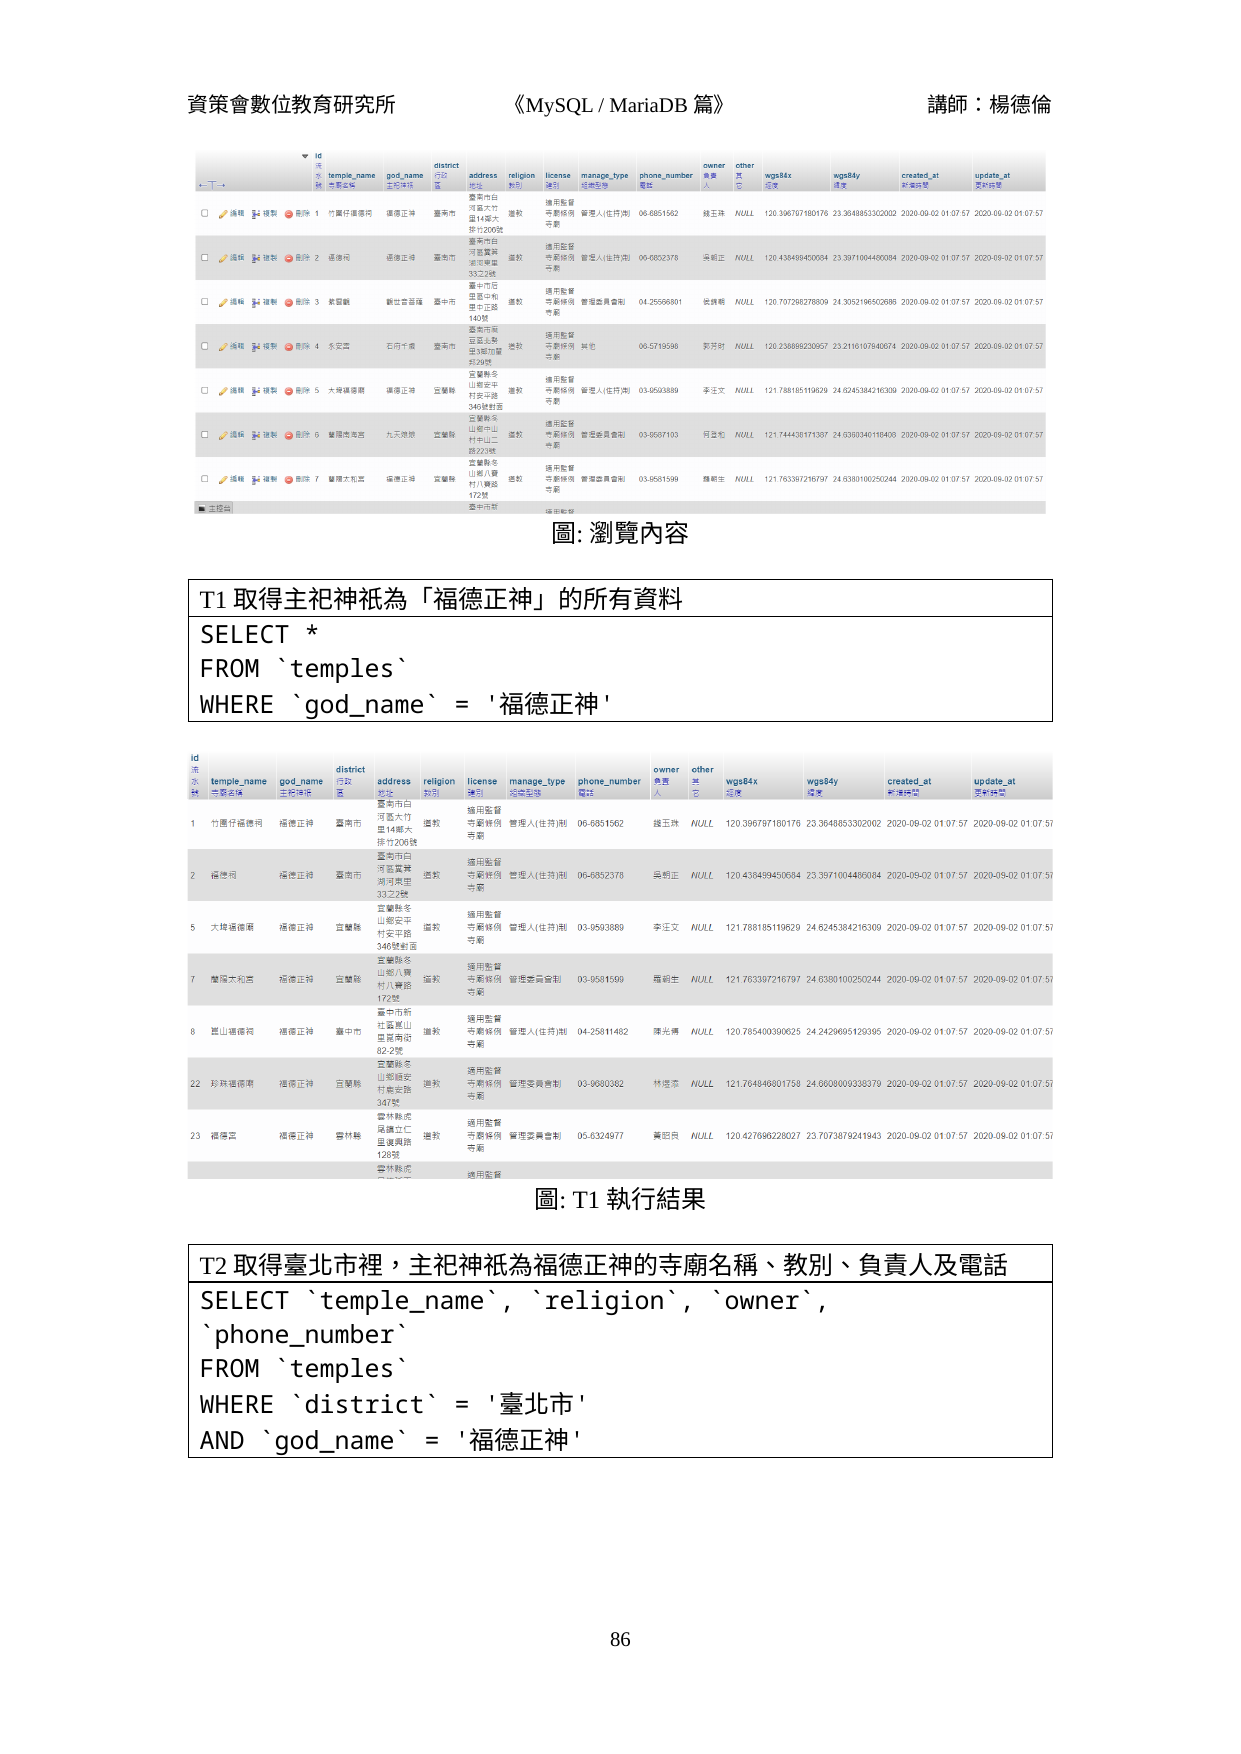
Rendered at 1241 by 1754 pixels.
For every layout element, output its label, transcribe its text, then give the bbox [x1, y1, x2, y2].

text 圖: T1 執行結果 [187, 1179, 1053, 1215]
table_header T2 取得臺北市裡，主祀神祇為福德正神的寺廟名稱、教別、負責人及電話 [189, 1245, 1052, 1281]
table_cell SELECT * FROM `temples` WHERE `god_name` = '福德正神' [189, 617, 1052, 721]
table_header T1 取得主祀神祇為「福德正神」的所有資料 [189, 580, 1052, 616]
text 圖: 瀏覽內容 [187, 513, 1053, 550]
table_cell SELECT `temple_name`, `religion`, `owner`, `phone_number` FROM `temples` WHERE `district` = '臺北市' AND `god_name` = '福德正神' [189, 1283, 1052, 1457]
picture [187, 751, 1053, 1179]
picture [194, 150, 1046, 514]
